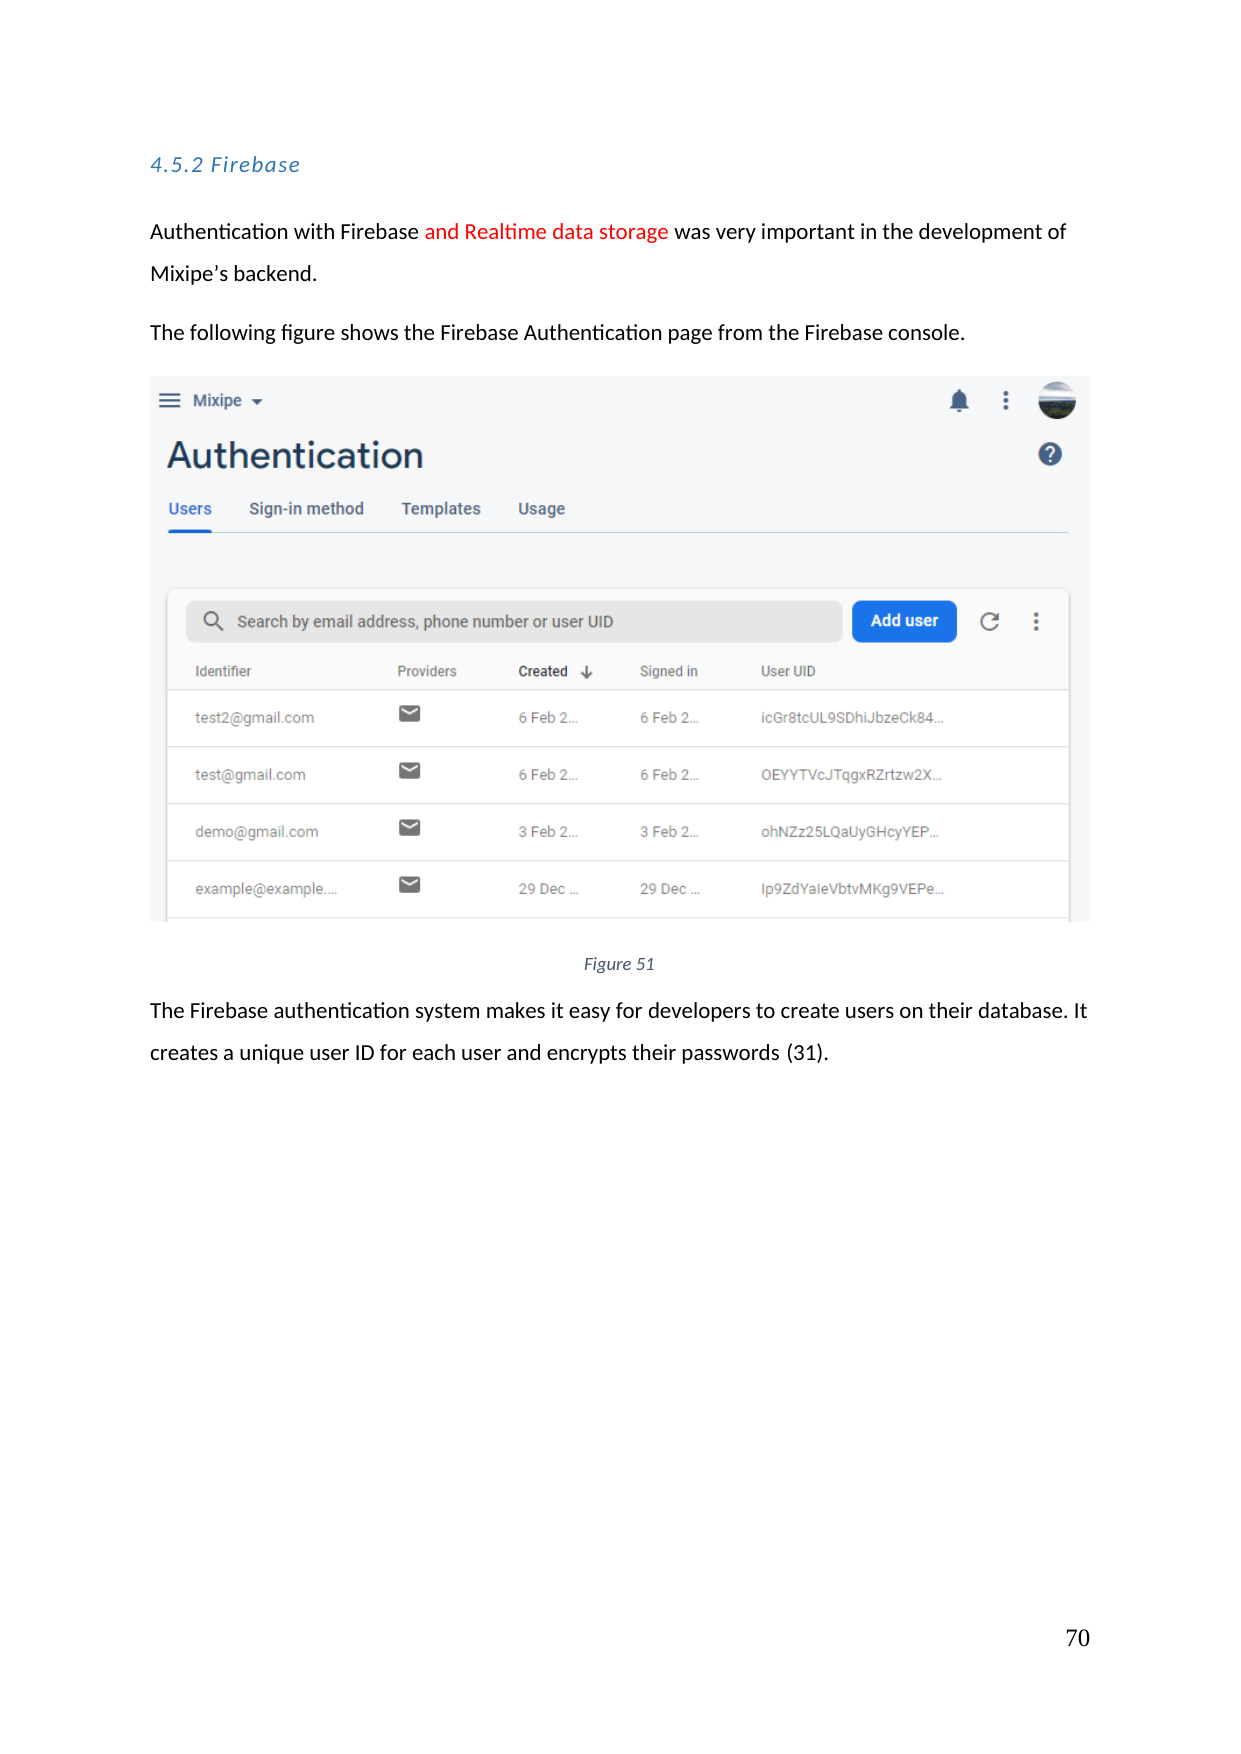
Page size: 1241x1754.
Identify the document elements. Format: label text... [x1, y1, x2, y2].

text The following figure shows the Firebase Authentication page from the Firebase console. [150, 318, 1090, 346]
picture [150, 376, 1091, 922]
text Authentication with Firebase and Realtime data storage was very important in the development of Mixipe’s backend. [150, 217, 1090, 287]
text The Firebase authentication system makes it easy for developers to create users on their database. It creates a unique user ID for each user and encrypts their passwords . [150, 996, 1090, 1066]
subtitle 4.5.2 Firebase [150, 150, 1090, 178]
